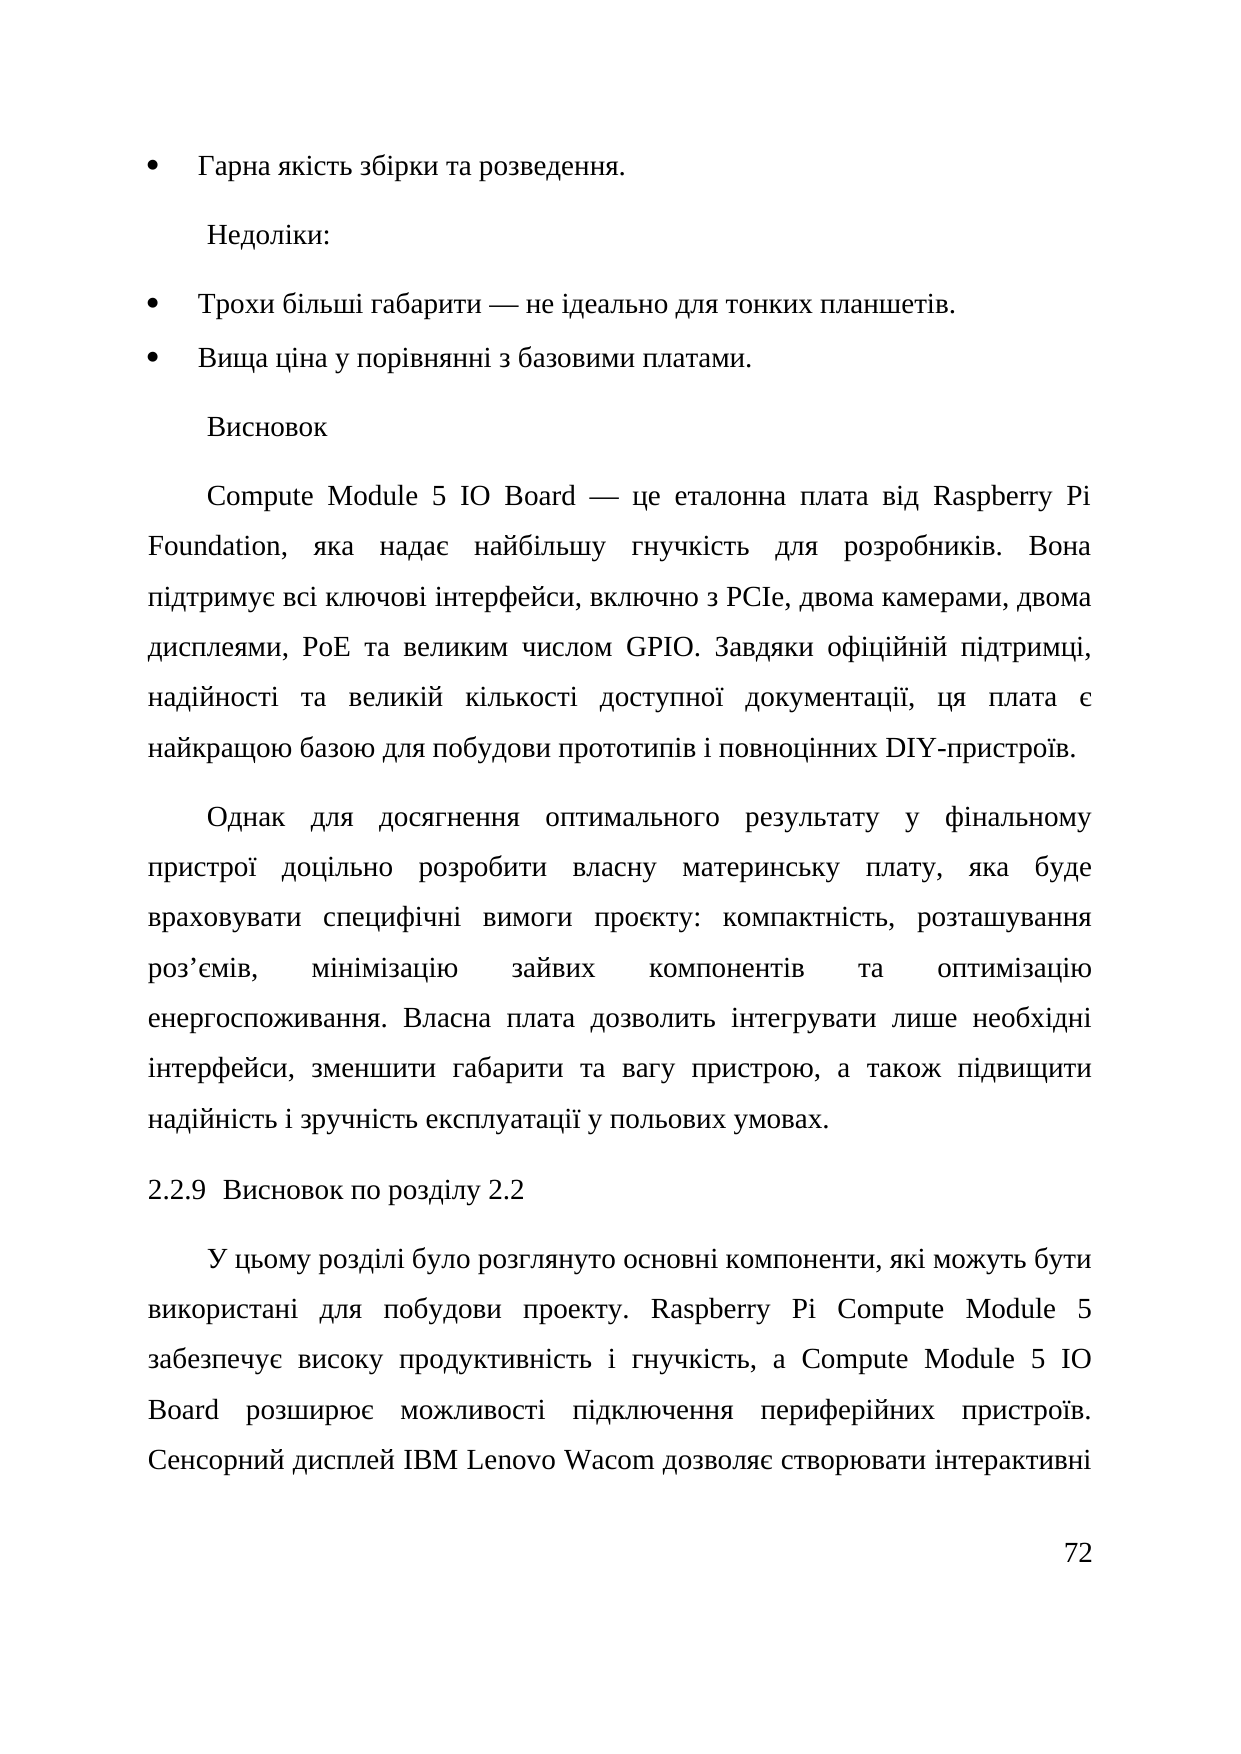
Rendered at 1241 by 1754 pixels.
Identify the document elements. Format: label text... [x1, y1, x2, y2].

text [148, 1241, 1093, 1476]
text Compute Module 5 IO Board — це еталонна плата від Raspberry Pi Foundation, яка надає найбільшу гнучкість для розробників. Вона підтримує всі ключові інтерфейси, включно з PCIe, двома камерами, двома дисплеями, PoE та великим числом GPIO. Завдяки офіційній підтримці, надійності та великій кількості доступної документації, ця плата є найкращою базою для побудови прототипів і повноцінних DIY-пристроїв. [148, 478, 1093, 763]
text Недоліки: [148, 217, 1093, 250]
subtitle Висновок по розділу 2.2 [148, 1172, 1093, 1205]
list Трохи більші габарити — не ідеально для тонких планшетів. [148, 286, 1093, 319]
text Висновок [148, 409, 1093, 443]
list Гарна якість збірки та розведення. [148, 148, 1093, 181]
list Вища ціна у порівнянні з базовими платами. [148, 340, 1093, 374]
text Однак для досягнення оптимального результату у фінальному пристрої доцільно розробити власну материнську плату, яка буде враховувати специфічні вимоги проєкту: компактність, розташування розʼємів, мінімізацію зайвих компонентів та оптимізацію енергоспоживання. Власна плата дозволить інтегрувати лише необхідні інтерфейси, зменшити габарити та вагу пристрою, а також підвищити надійність і зручність експлуатації у польових умовах. [148, 799, 1093, 1134]
